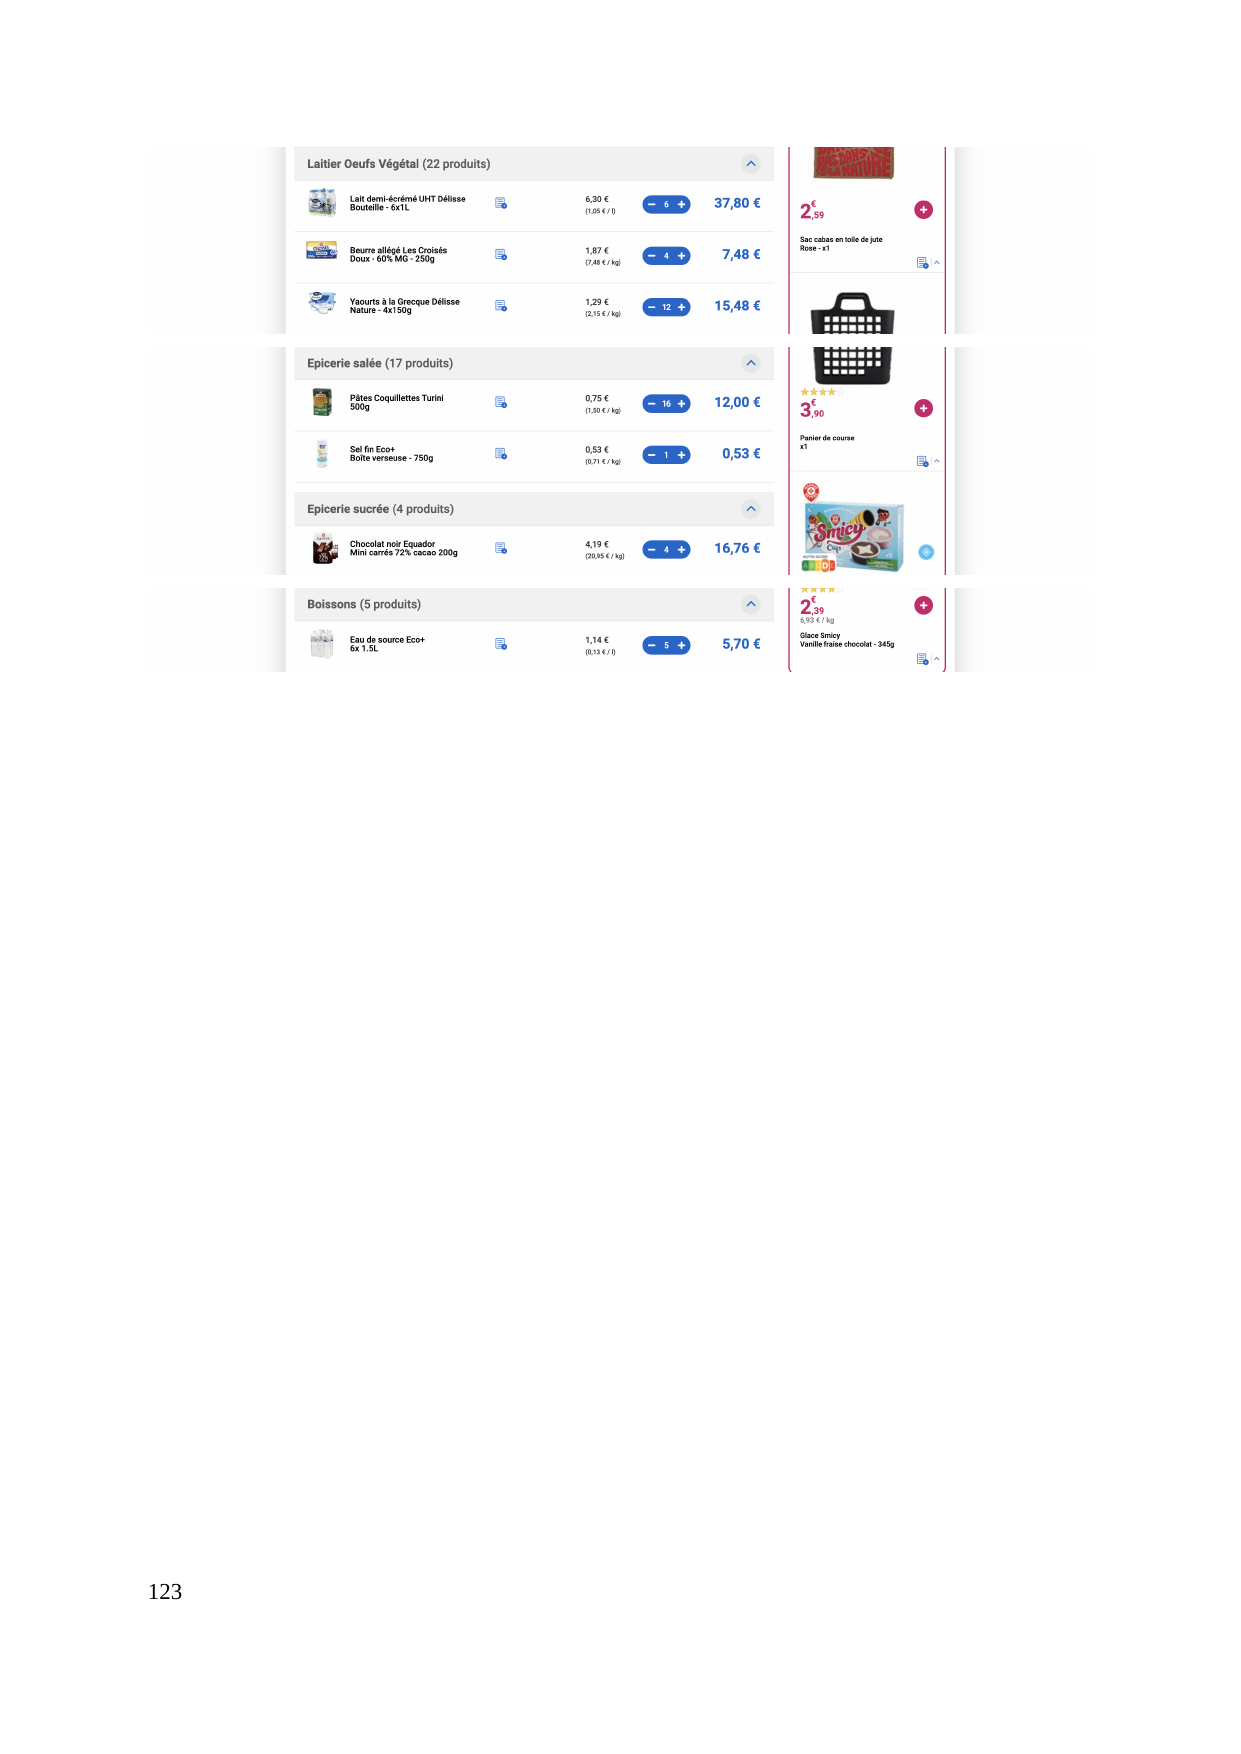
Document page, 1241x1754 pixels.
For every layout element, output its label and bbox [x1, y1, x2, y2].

picture [147, 147, 1093, 334]
picture [147, 588, 1093, 672]
picture [147, 347, 1093, 575]
